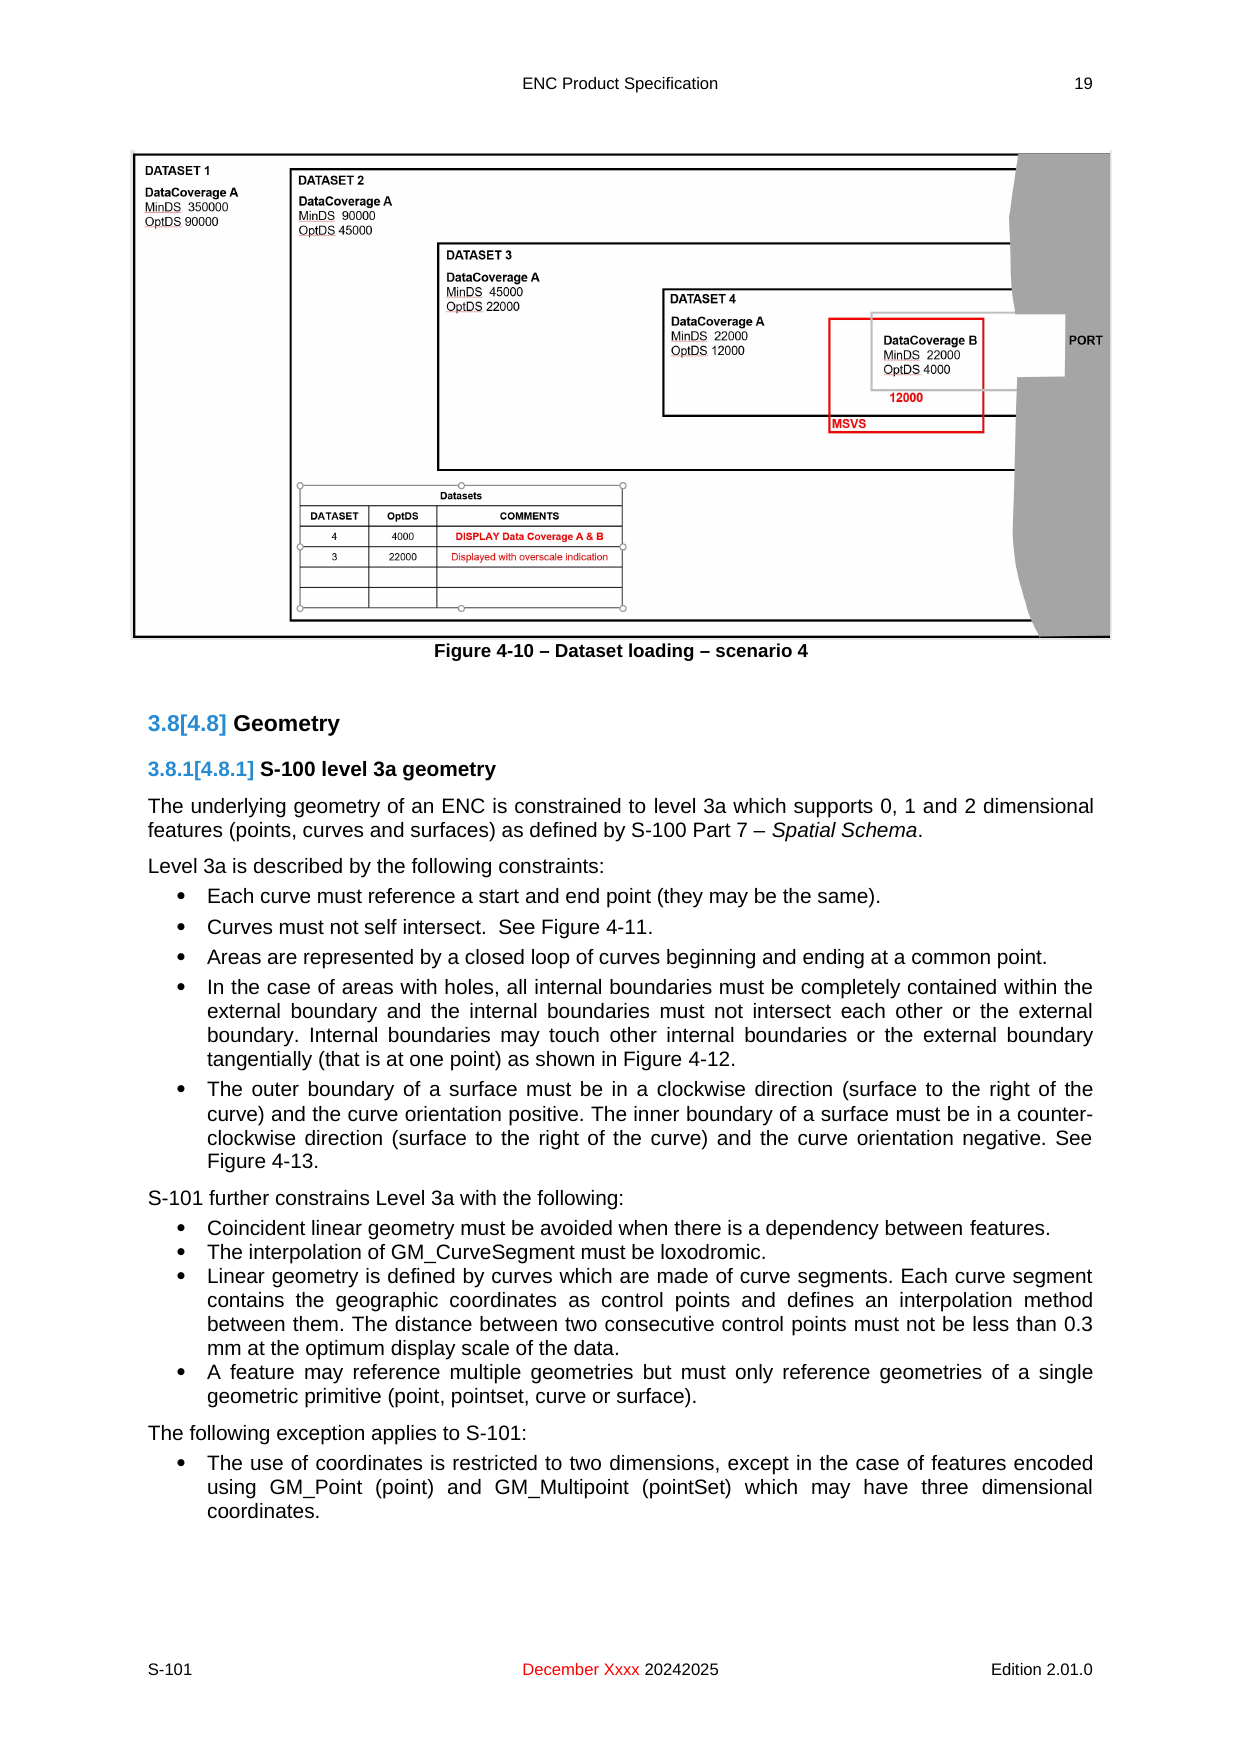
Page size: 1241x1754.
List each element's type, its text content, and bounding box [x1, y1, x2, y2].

text The underlying geometry of an ENC is constrained to level 3a which supports 0, 1 and 2 dimensional features (points, curves and surfaces) as defined by S-100 Part 7 – Spatial Schema. [148, 793, 1094, 841]
list The interpolation of GM_CurveSegment must be loxodromic. [177, 1240, 1094, 1264]
picture [130, 150, 1112, 640]
text S-101 further constrains Level 3a with the following: [148, 1186, 1094, 1210]
text Level 3a is described by the following constraints: [148, 854, 1094, 878]
list Linear geometry is defined by curves which are made of curve segments. Each curve segment contains the geographic coordinates as control points and defines an interpolation method between them. The distance between two consecutive control points must not be less than 0.3 mm at the optimum display scale of the data. [177, 1264, 1094, 1360]
list The use of coordinates is restricted to two dimensions, except in the case of features encoded using GM_Point (point) and GM_Multipoint (pointSet) which may have three dimensional coordinates. [177, 1451, 1094, 1523]
text Figure 4-10 – Dataset loading – scenario 4 [148, 640, 1094, 661]
list Areas are represented by a closed loop of curves beginning and ending at a common point. [177, 945, 1094, 969]
subtitle Geometry [148, 710, 1094, 736]
list Coincident linear geometry must be avoided when there is a dependency between features. [177, 1216, 1094, 1240]
list Curves must not self intersect. See Figure 4-11. [177, 914, 1094, 938]
list In the case of areas with holes, all internal boundaries must be completely contained within the external boundary and the internal boundaries must not intersect each other or the external boundary. Internal boundaries may touch other internal boundaries or the external boundary tangentially (that is at one point) as shown in Figure 4-12. [177, 975, 1094, 1071]
text The following exception applies to S-101: [148, 1421, 1094, 1444]
list Each curve must reference a start and end point (they may be the same). [177, 884, 1094, 908]
list The outer boundary of a surface must be in a clockwise direction (surface to the right of the curve) and the curve orientation positive. The inner boundary of a surface must be in a counter-clockwise direction (surface to the right of the curve) and the curve orientation negative. See Figure 4-13. [177, 1077, 1094, 1173]
list A feature may reference multiple geometries but must only reference geometries of a single geometric primitive (point, pointset, curve or surface). [177, 1360, 1094, 1408]
subtitle S-100 level 3a geometry [148, 757, 1094, 781]
